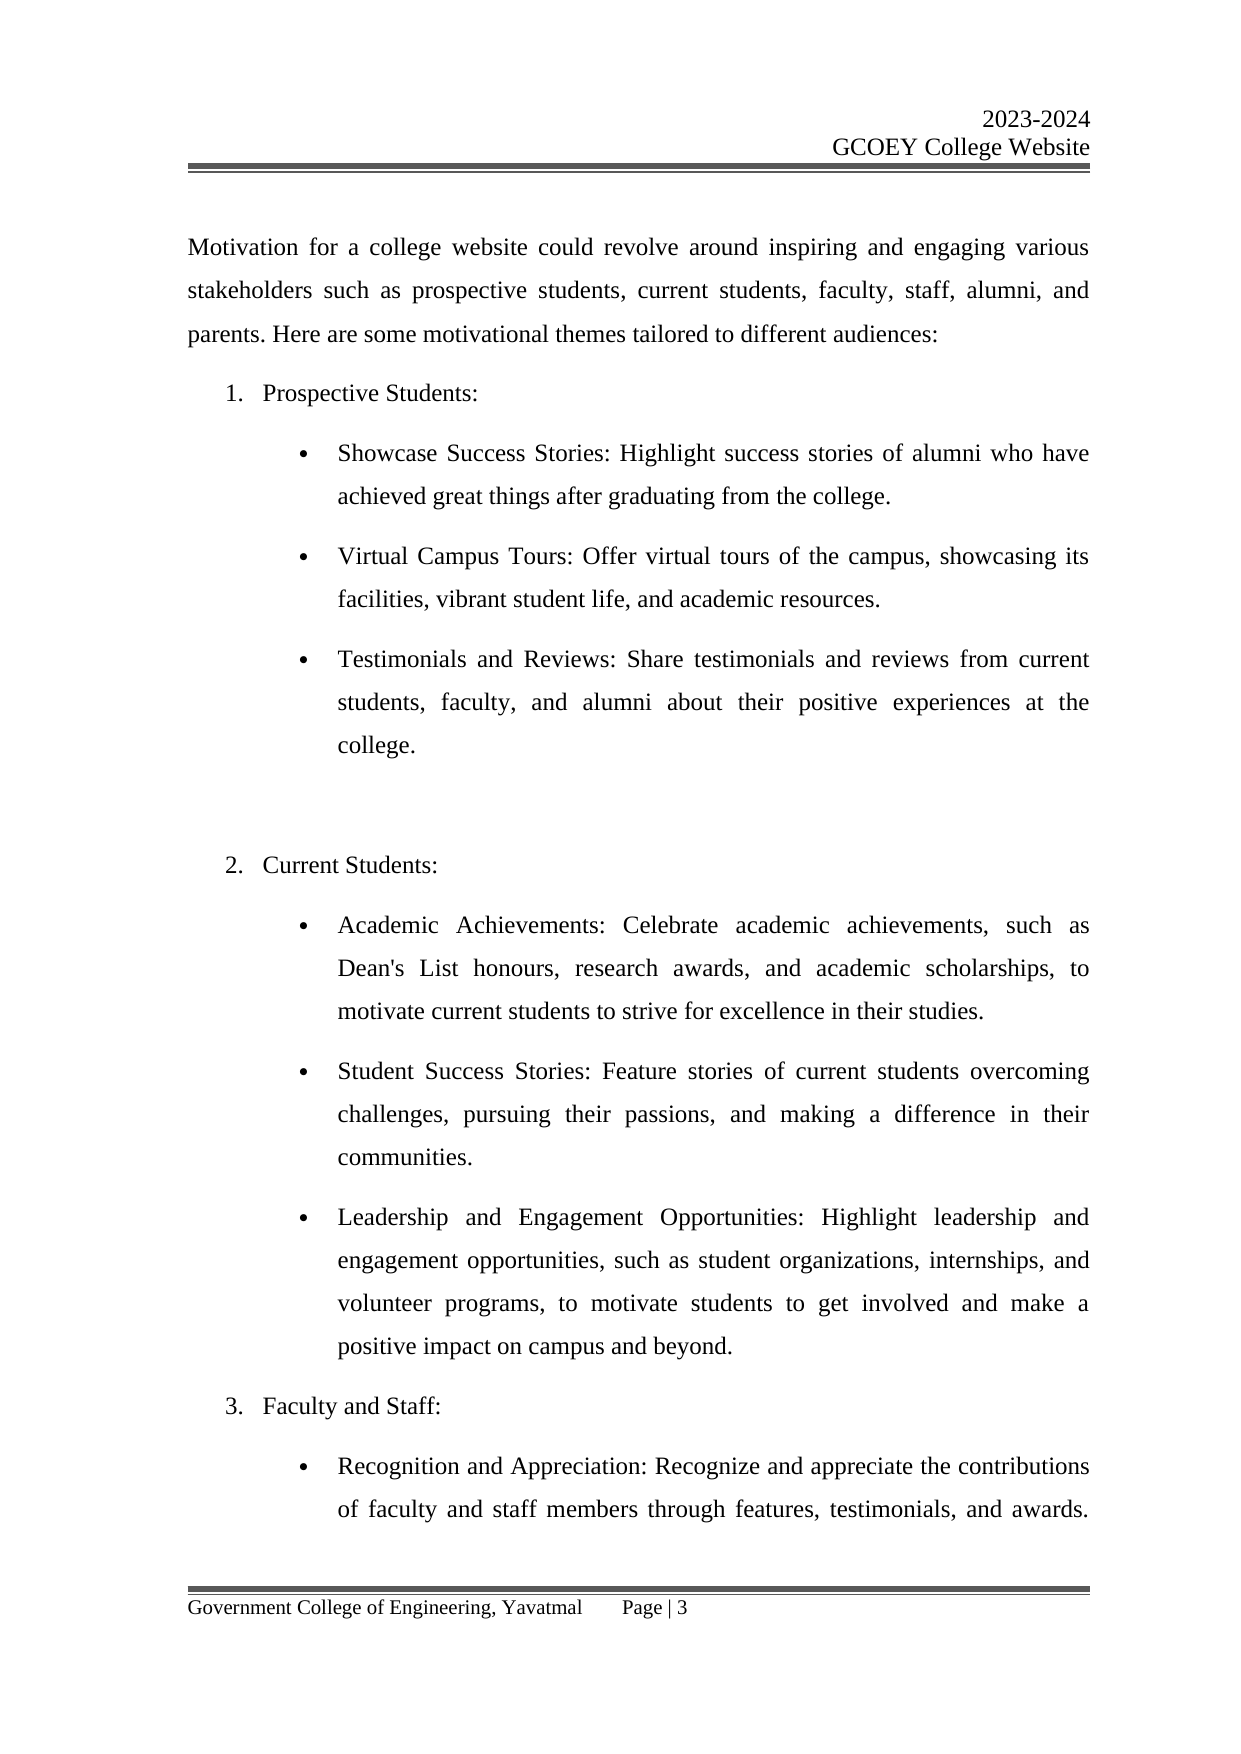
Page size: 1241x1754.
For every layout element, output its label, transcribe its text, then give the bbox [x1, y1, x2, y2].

subtitle Leadership and Engagement Opportunities: Highlight leadership and engagement opportunities, such as student organizations, internships, and volunteer programs, to motivate students to get involved and make a positive impact on campus and beyond. [300, 1202, 1090, 1360]
subtitle Prospective Students: [225, 378, 1090, 407]
subtitle Showcase Success Stories: Highlight success stories of alumni who have achieved great things after graduating from the college. [300, 438, 1090, 510]
subtitle Faculty and Staff: [225, 1391, 1090, 1420]
subtitle Testimonials and Reviews: Share testimonials and reviews from current students, faculty, and alumni about their positive experiences at the college. [300, 644, 1090, 759]
subtitle Virtual Campus Tours: Offer virtual tours of the campus, showcasing its facilities, vibrant student life, and academic resources. [300, 541, 1090, 613]
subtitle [300, 1451, 1090, 1523]
subtitle Motivation for a college website could revolve around inspiring and engaging various stakeholders such as prospective students, current students, faculty, staff, alumni, and parents. Here are some motivational themes tailored to different audiences: [187, 232, 1090, 347]
subtitle Student Success Stories: Feature stories of current students overcoming challenges, pursuing their passions, and making a difference in their communities. [300, 1056, 1090, 1171]
subtitle Current Students: [225, 850, 1090, 879]
subtitle Academic Achievements: Celebrate academic achievements, such as Dean's List honours, research awards, and academic scholarships, to motivate current students to strive for excellence in their studies. [300, 910, 1090, 1025]
